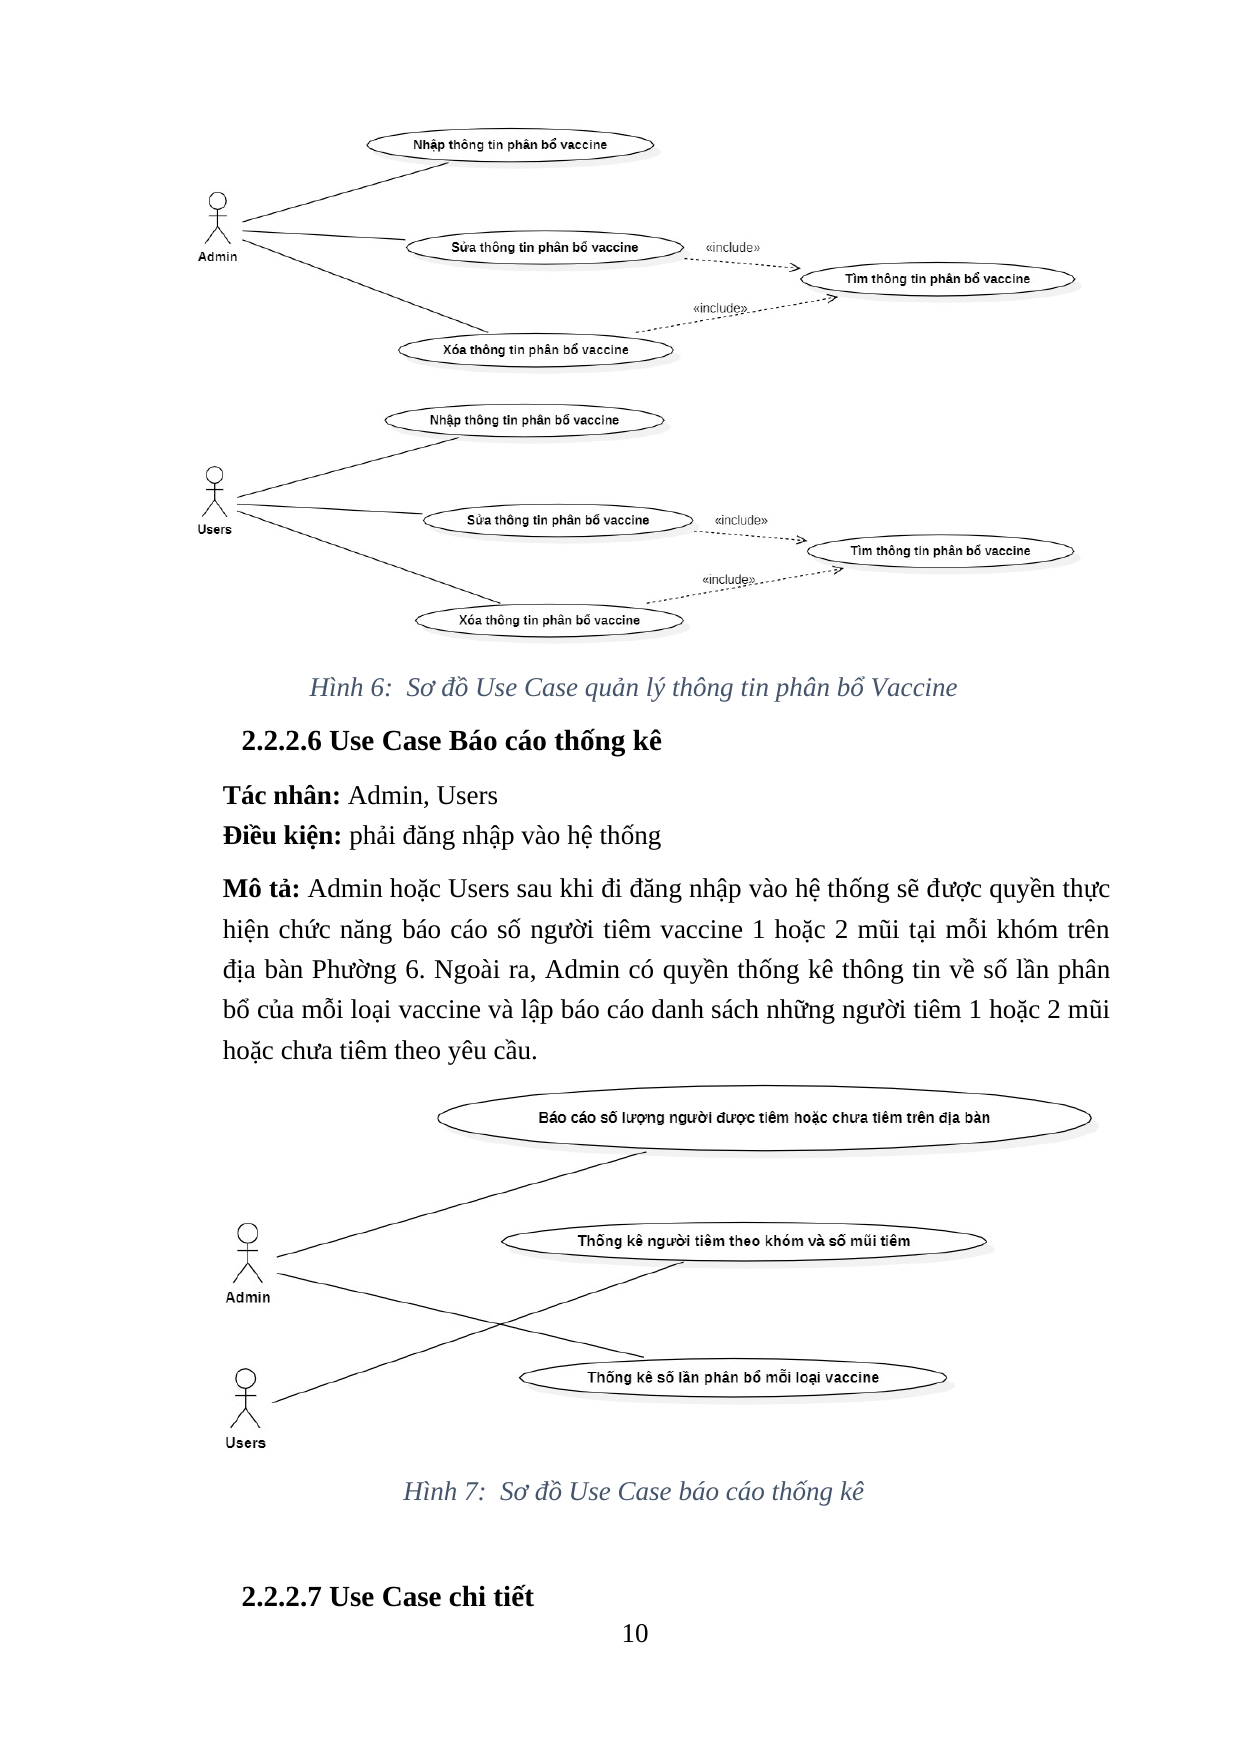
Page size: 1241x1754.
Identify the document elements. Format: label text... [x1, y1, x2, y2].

picture [183, 118, 1086, 386]
text Tác nhân: Admin, Users [223, 779, 1122, 810]
text Hình 6: Sơ đồ Use Case quản lý thông tin phân bổ Vaccine [148, 671, 1122, 702]
text Mô tả: Admin hoặc Users sau khi đi đăng nhập vào hệ thống sẽ được quyền thực hiện chức năng báo cáo số người tiêm vaccine 1 hoặc 2 mũi tại mỗi khóm trên địa bàn Phường 6. Ngoài ra, Admin có quyền thống kê thông tin về số lần phân bổ của mỗi loại vaccine và lập báo cáo danh sách những người tiêm 1 hoặc 2 mũi hoặc chưa tiêm theo yêu cầu. [223, 872, 1111, 1065]
text Hình 7: Sơ đồ Use Case báo cáo thống kê [148, 1474, 1122, 1506]
picture [183, 394, 1087, 650]
list 2.2.2.7 Use Case chi tiết [241, 1579, 1122, 1613]
picture [208, 1074, 1107, 1466]
text Điều kiện: phải đăng nhập vào hệ thống [223, 819, 1122, 851]
list 2.2.2.6 Use Case Báo cáo thống kê [241, 723, 1122, 757]
